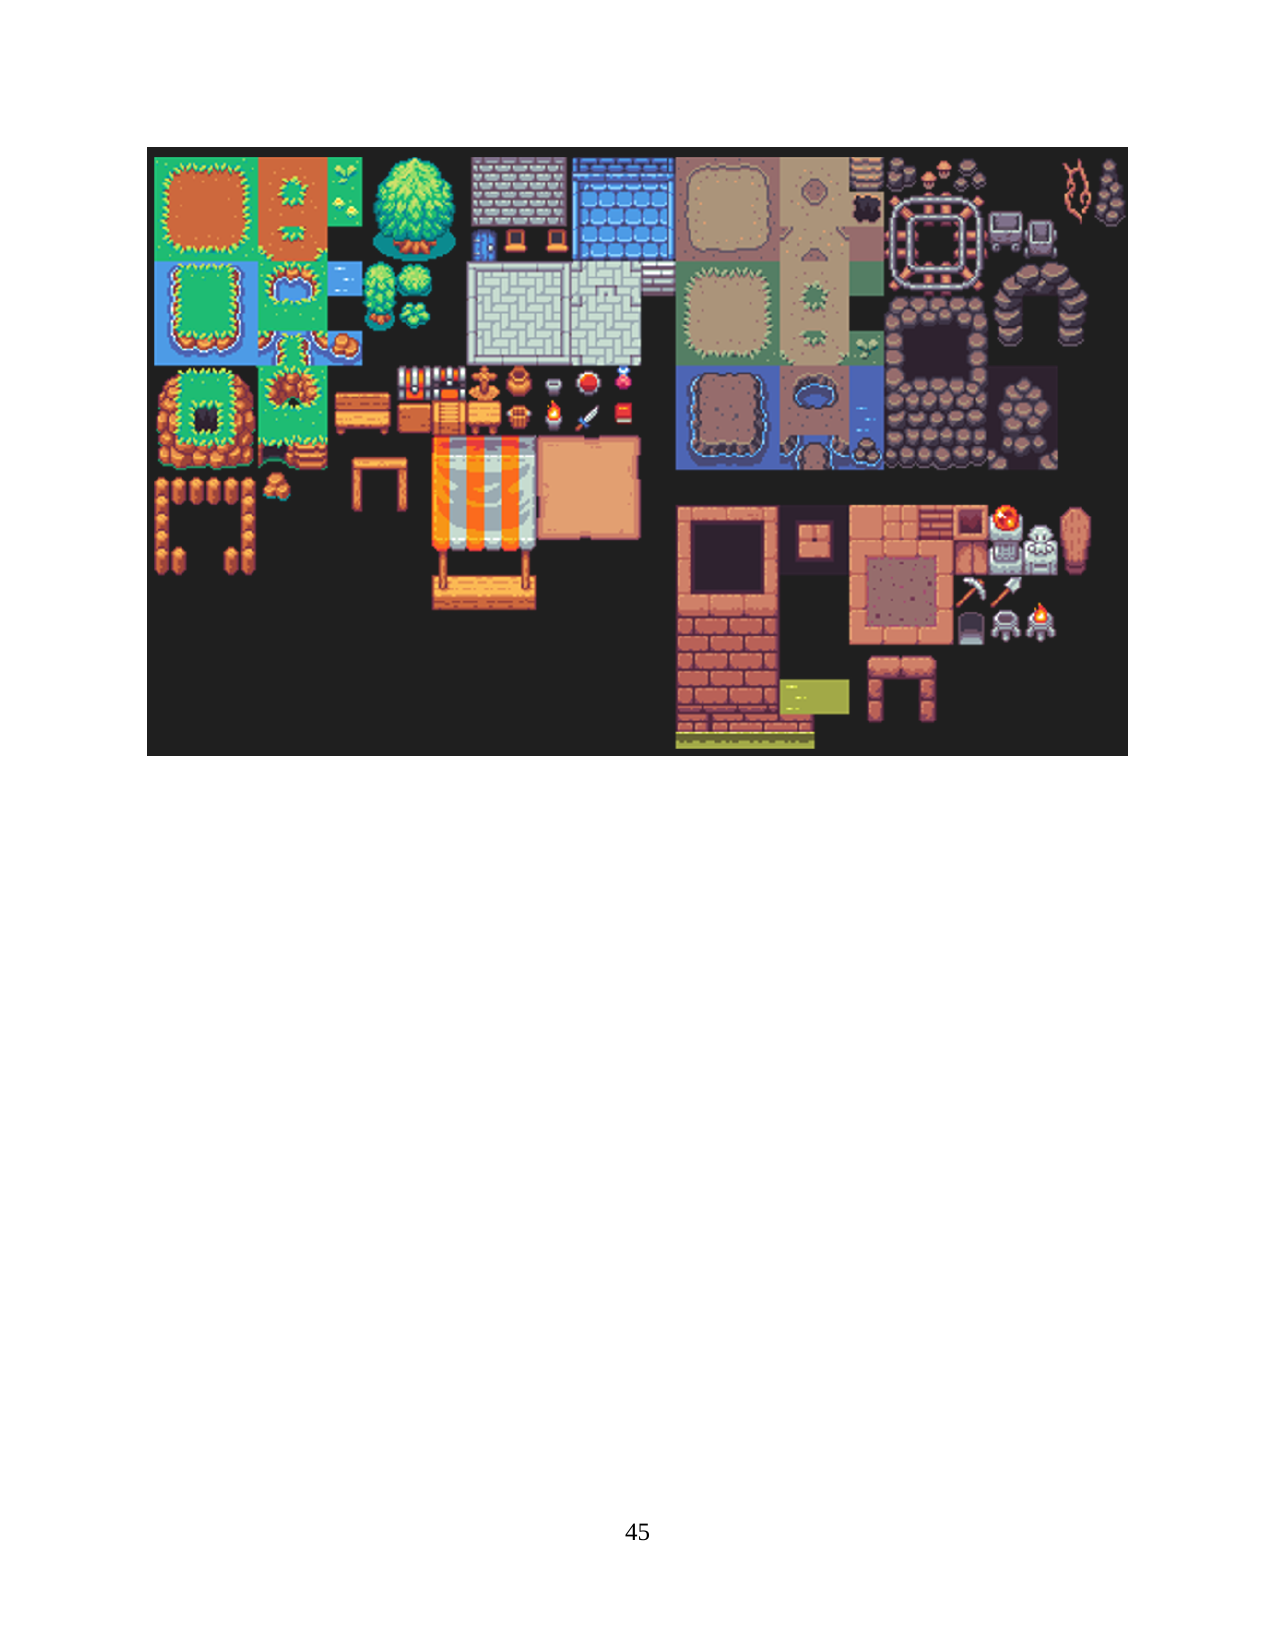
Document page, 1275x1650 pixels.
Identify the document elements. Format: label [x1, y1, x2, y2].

picture [147, 147, 1128, 756]
